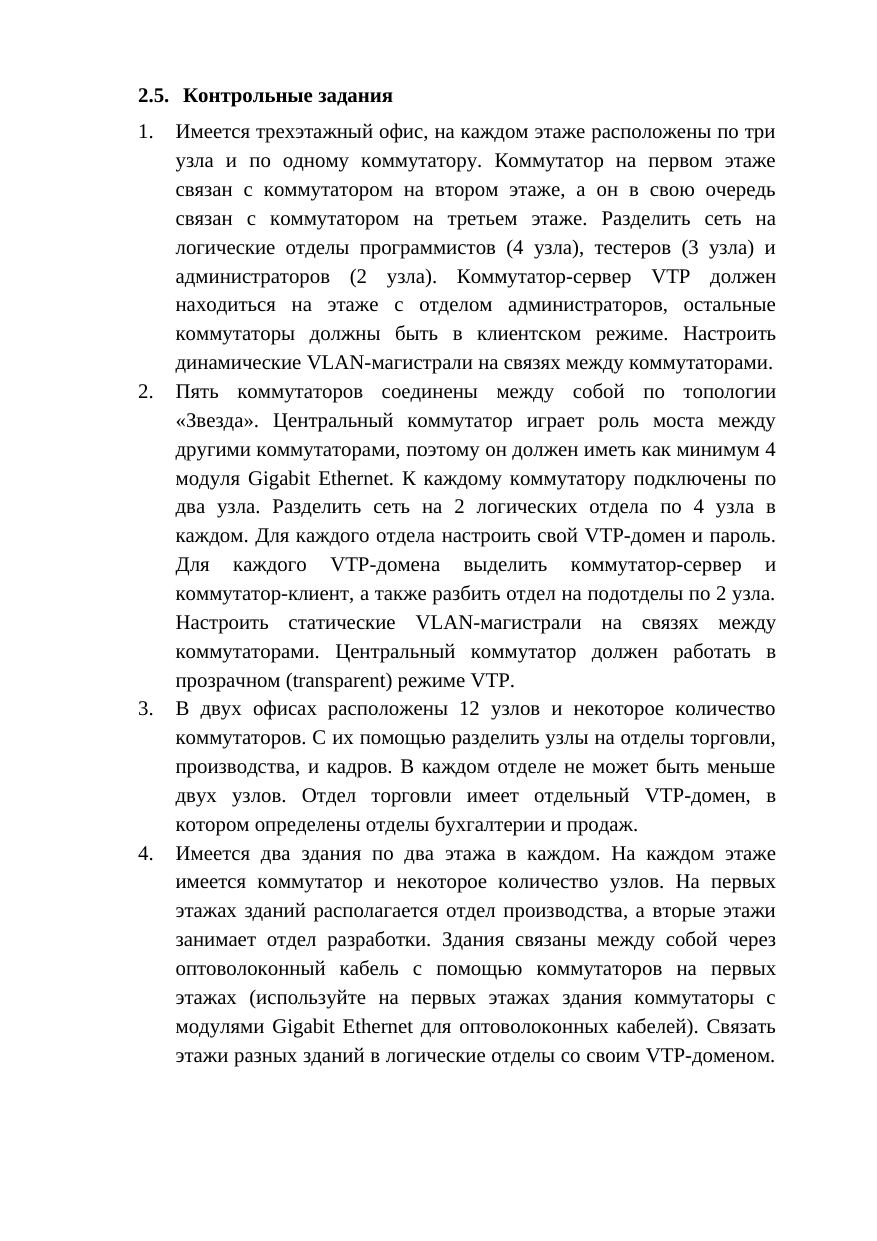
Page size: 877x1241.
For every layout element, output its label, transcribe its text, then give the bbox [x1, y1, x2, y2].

subtitle Контрольные задания [138, 83, 777, 107]
text Пять коммутаторов соединены между собой по топологии «Звезда». Центральный коммутатор играет роль моста между другими коммутаторами, поэтому он должен иметь как минимум 4 модуля Gigabit Ethernet. К каждому коммутатору подключены по два узла. Разделить сеть на 2 логических отдела по 4 узла в каждом. Для каждого отдела настроить свой VTP-домен и пароль. Для каждого VTP-домена выделить коммутатор-сервер и коммутатор-клиент, а также разбить отдел на подотделы по 2 узла. Настроить статические VLAN-магистрали на связях между коммутаторами. Центральный коммутатор должен работать в прозрачном (transparent) режиме VTP. [138, 379, 777, 692]
text В двух офисах расположены 12 узлов и некоторое количество коммутаторов. С их помощью разделить узлы на отделы торговли, производства, и кадров. В каждом отделе не может быть меньше двух узлов. Отдел торговли имеет отдельный VTP-домен, в котором определены отделы бухгалтерии и продаж. [138, 696, 777, 836]
list Имеется трехэтажный офис, на каждом этаже расположены по три узла и по одному коммутатору. Коммутатор на первом этаже связан с коммутатором на втором этаже, а он в свою очередь связан с коммутатором на третьем этаже. Разделить сеть на логические отделы программистов (4 узла), тестеров (3 узла) и администраторов (2 узла). Коммутатор-сервер VTP должен находиться на этаже с отделом администраторов, остальные коммутаторы должны быть в клиентском режиме. Настроить динамические VLAN-магистрали на связях между коммутаторами. [138, 119, 777, 374]
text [138, 841, 777, 1067]
